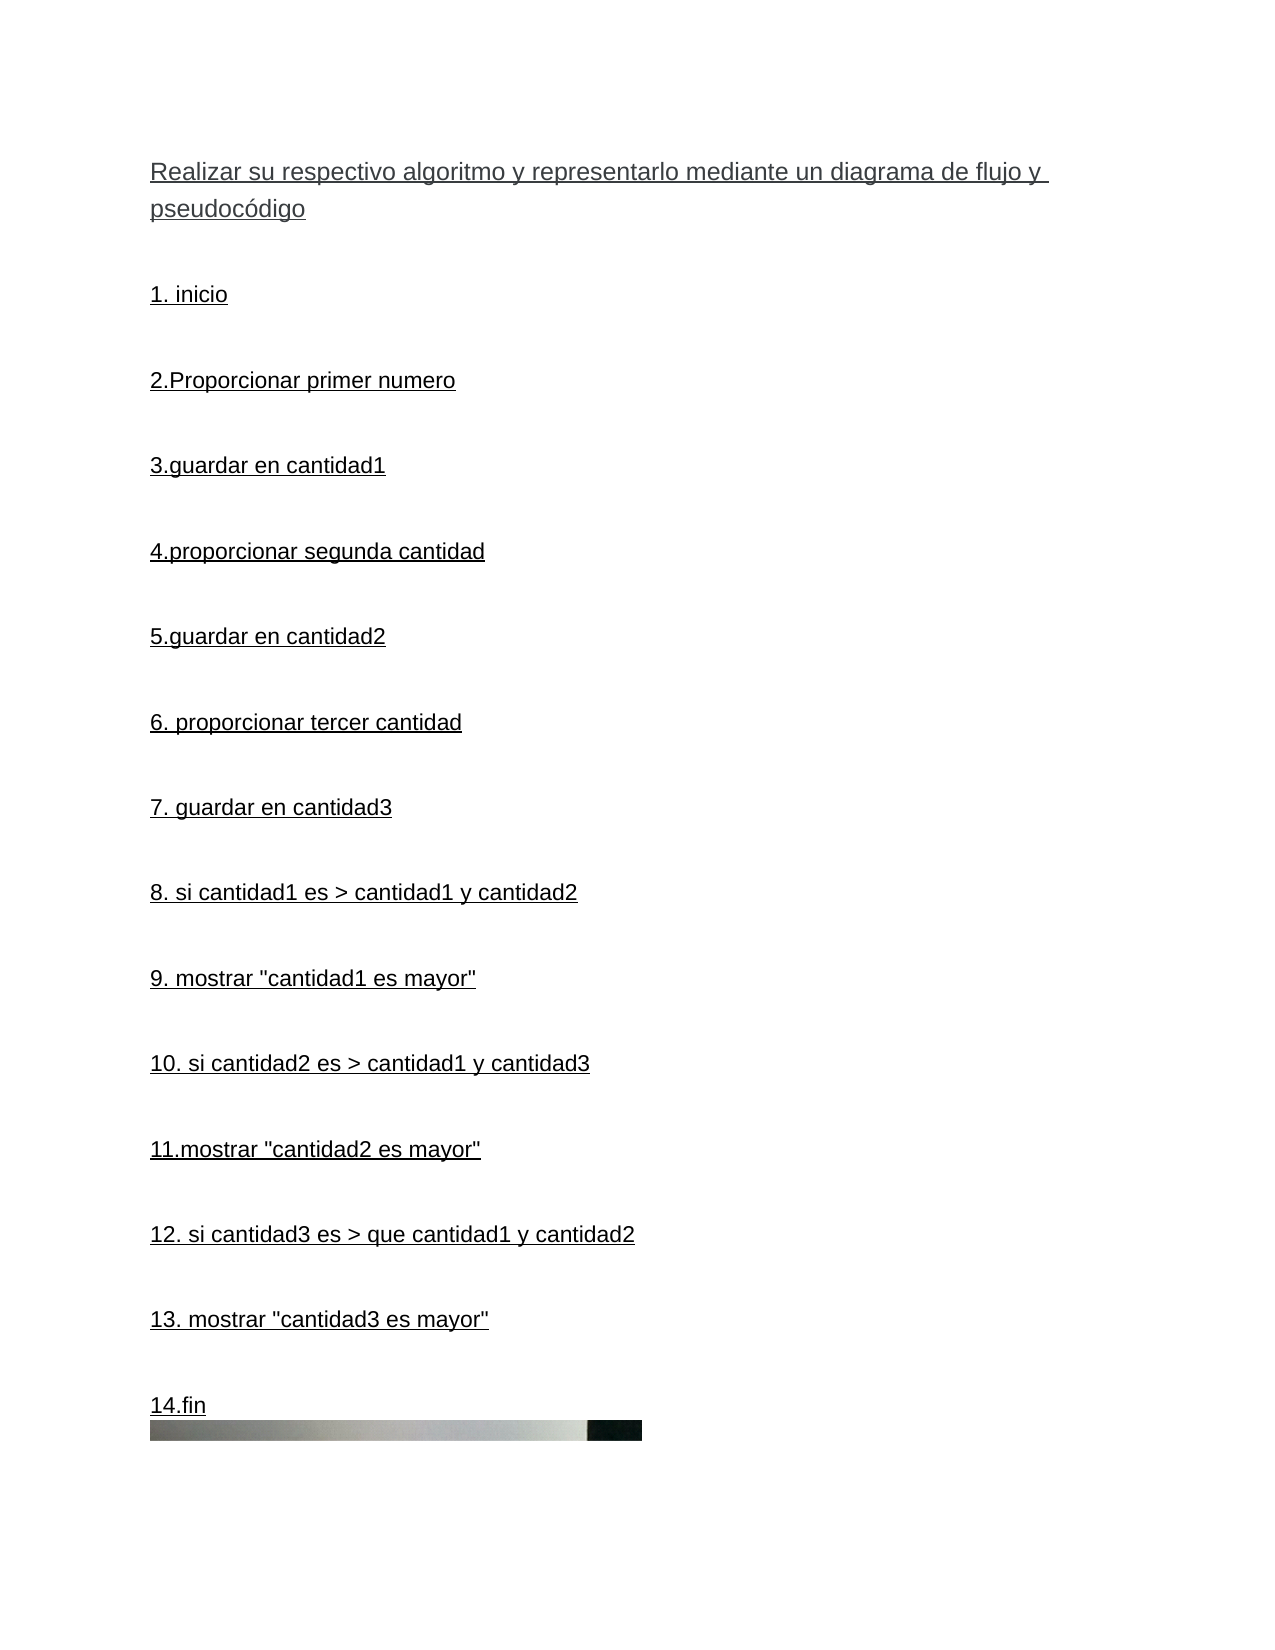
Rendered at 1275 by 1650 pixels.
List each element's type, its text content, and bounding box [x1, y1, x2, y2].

text 1. inicio [150, 273, 1125, 310]
text 14.fin [150, 1383, 1125, 1421]
text 7. guardar en cantidad3 [150, 785, 1125, 823]
text 13. mostrar "cantidad3 es mayor" [150, 1298, 1125, 1335]
text 6. proporcionar tercer cantidad [150, 700, 1125, 737]
text Realizar su respectivo algoritmo y representarlo mediante un diagrama de flujo y pseudocódigo [150, 150, 1125, 225]
text 9. mostrar "cantidad1 es mayor" [150, 956, 1125, 994]
text 3.guardar en cantidad1 [150, 444, 1125, 481]
text 12. si cantidad3 es > que cantidad1 y cantidad2 [150, 1212, 1125, 1250]
text 10. si cantidad2 es > cantidad1 y cantidad3 [150, 1042, 1125, 1079]
text 5.guardar en cantidad2 [150, 614, 1125, 652]
text 2.Proporcionar primer numero [150, 358, 1125, 396]
text 4.proporcionar segunda cantidad [150, 529, 1125, 567]
text 11.mostrar "cantidad2 es mayor" [150, 1127, 1125, 1164]
text 8. si cantidad1 es > cantidad1 y cantidad2 [150, 871, 1125, 908]
